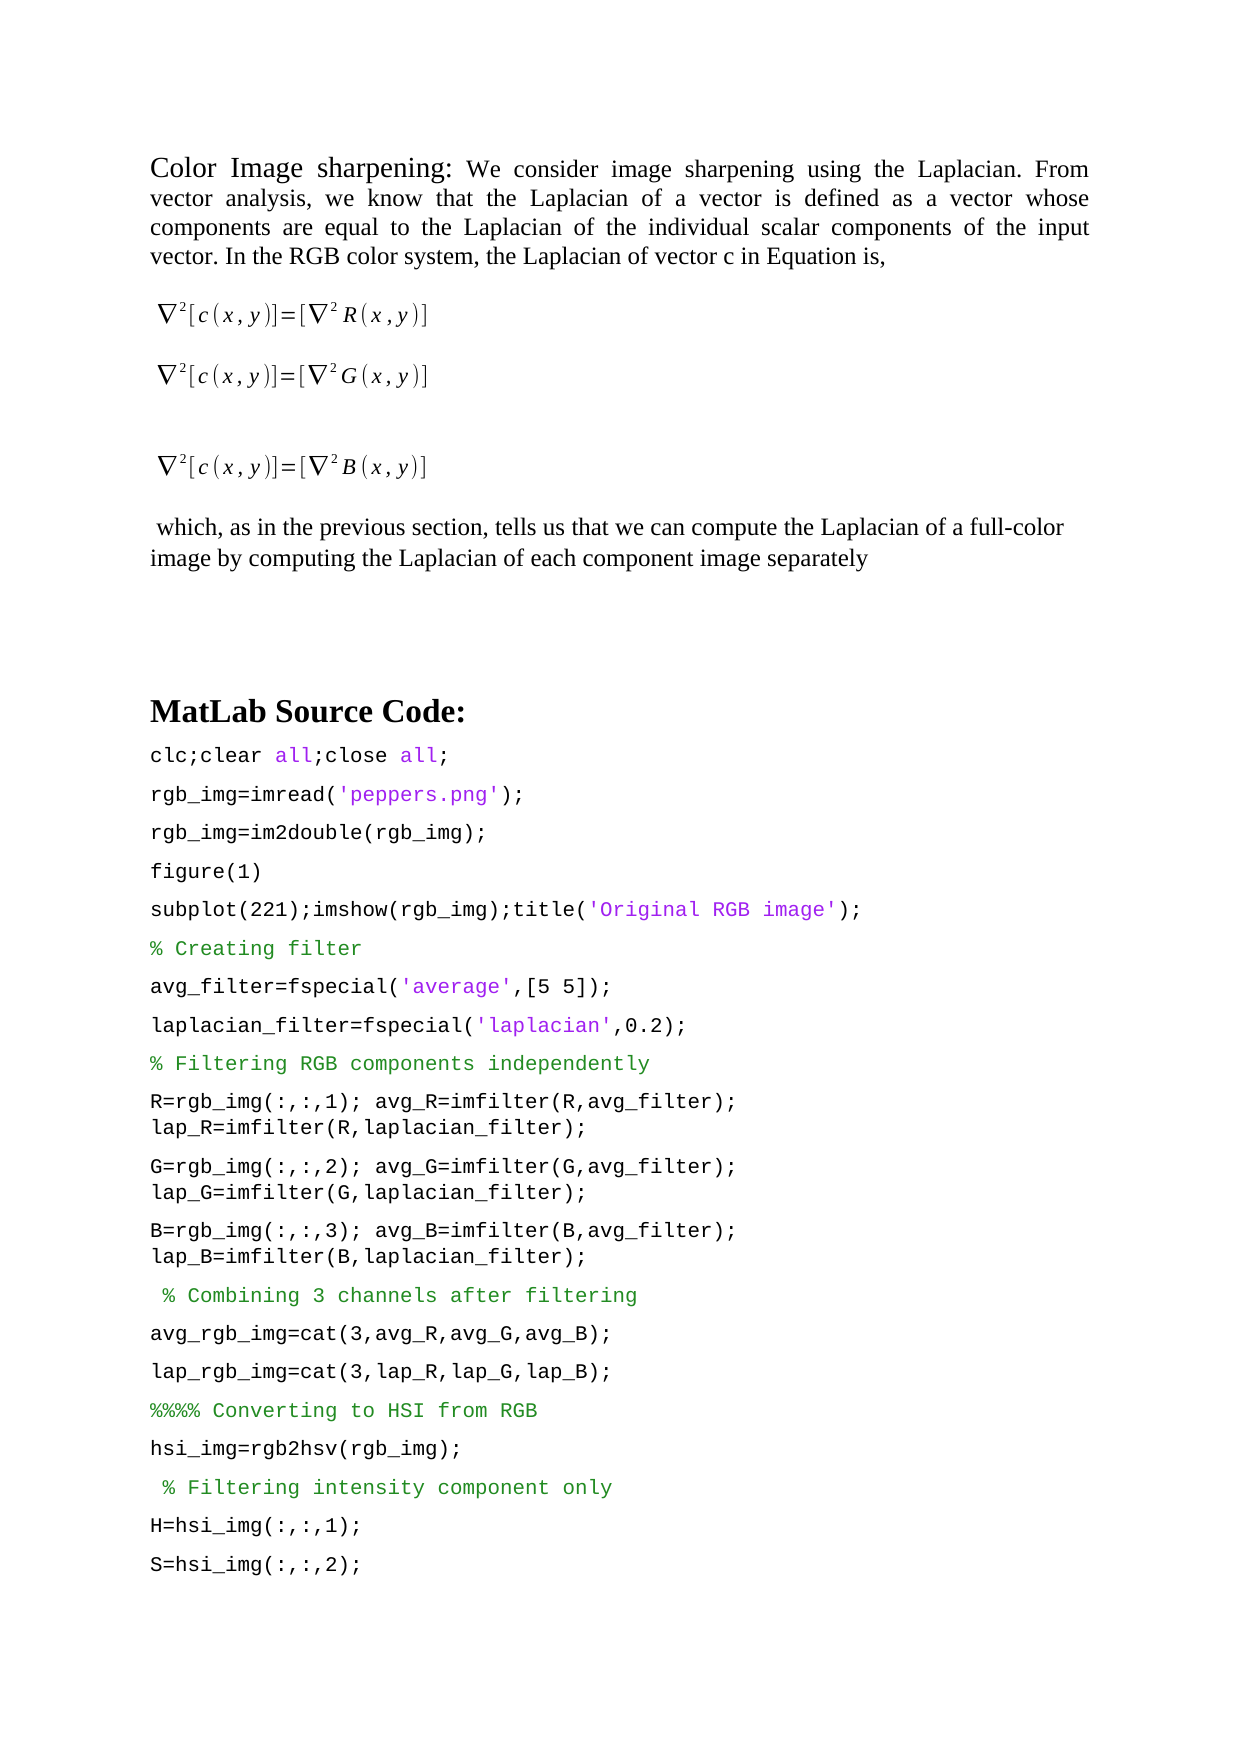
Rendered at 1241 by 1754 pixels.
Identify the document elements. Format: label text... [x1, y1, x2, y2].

text H=hsi_img(:,:,1); [150, 1515, 1090, 1539]
text B=rgb_img(:,:,3); avg_B=imfilter(B,avg_filter); lap_B=imfilter(B,laplacian_filter); [150, 1220, 1090, 1270]
text % Combining 3 channels after filtering [150, 1284, 1090, 1308]
text rgb_img=im2double(rgb_img); [150, 822, 1090, 846]
text hsi_img=rgb2hsv(rgb_img); [150, 1438, 1090, 1462]
text G=rgb_img(:,:,2); avg_G=imfilter(G,avg_filter); lap_G=imfilter(G,laplacian_filter); [150, 1156, 1090, 1205]
text lap_rgb_img=cat(3,lap_R,lap_G,lap_B); [150, 1361, 1090, 1385]
text % Filtering intensity component only [150, 1477, 1090, 1500]
text subplot(221);imshow(rgb_img);title('Original RGB image'); [150, 899, 1090, 923]
text % Filtering RGB components independently [150, 1053, 1090, 1077]
text MatLab Source Code: [150, 691, 1090, 729]
text R=rgb_img(:,:,1); avg_R=imfilter(R,avg_filter); lap_R=imfilter(R,laplacian_filter); [150, 1091, 1090, 1141]
text Color Image sharpening: We consider image sharpening using the Laplacian. From vector analysis, we know that the Laplacian of a vector is defined as a vector whose components are equal to the Laplacian of the individual scalar components of the input vector. In the RGB color system, the Laplacian of vector c in Equation is, [150, 150, 1090, 270]
text figure(1) [150, 861, 1090, 884]
text S=hsi_img(:,:,2); [150, 1554, 1090, 1577]
text clc;clear all;close all; [150, 746, 1090, 769]
text which, as in the previous section, tells us that we can compute the Laplacian of a full-color image by computing the Laplacian of each component image separately [150, 512, 1090, 572]
text % Creating filter [150, 938, 1090, 961]
text laplacian_filter=fspecial('laplacian',0.2); [150, 1014, 1090, 1038]
text rgb_img=imread('peppers.png'); [150, 784, 1090, 808]
text avg_filter=fspecial('average',[5 5]); [150, 976, 1090, 1000]
text avg_rgb_img=cat(3,avg_R,avg_G,avg_B); [150, 1323, 1090, 1347]
text %%%% Converting to HSI from RGB [150, 1400, 1090, 1423]
